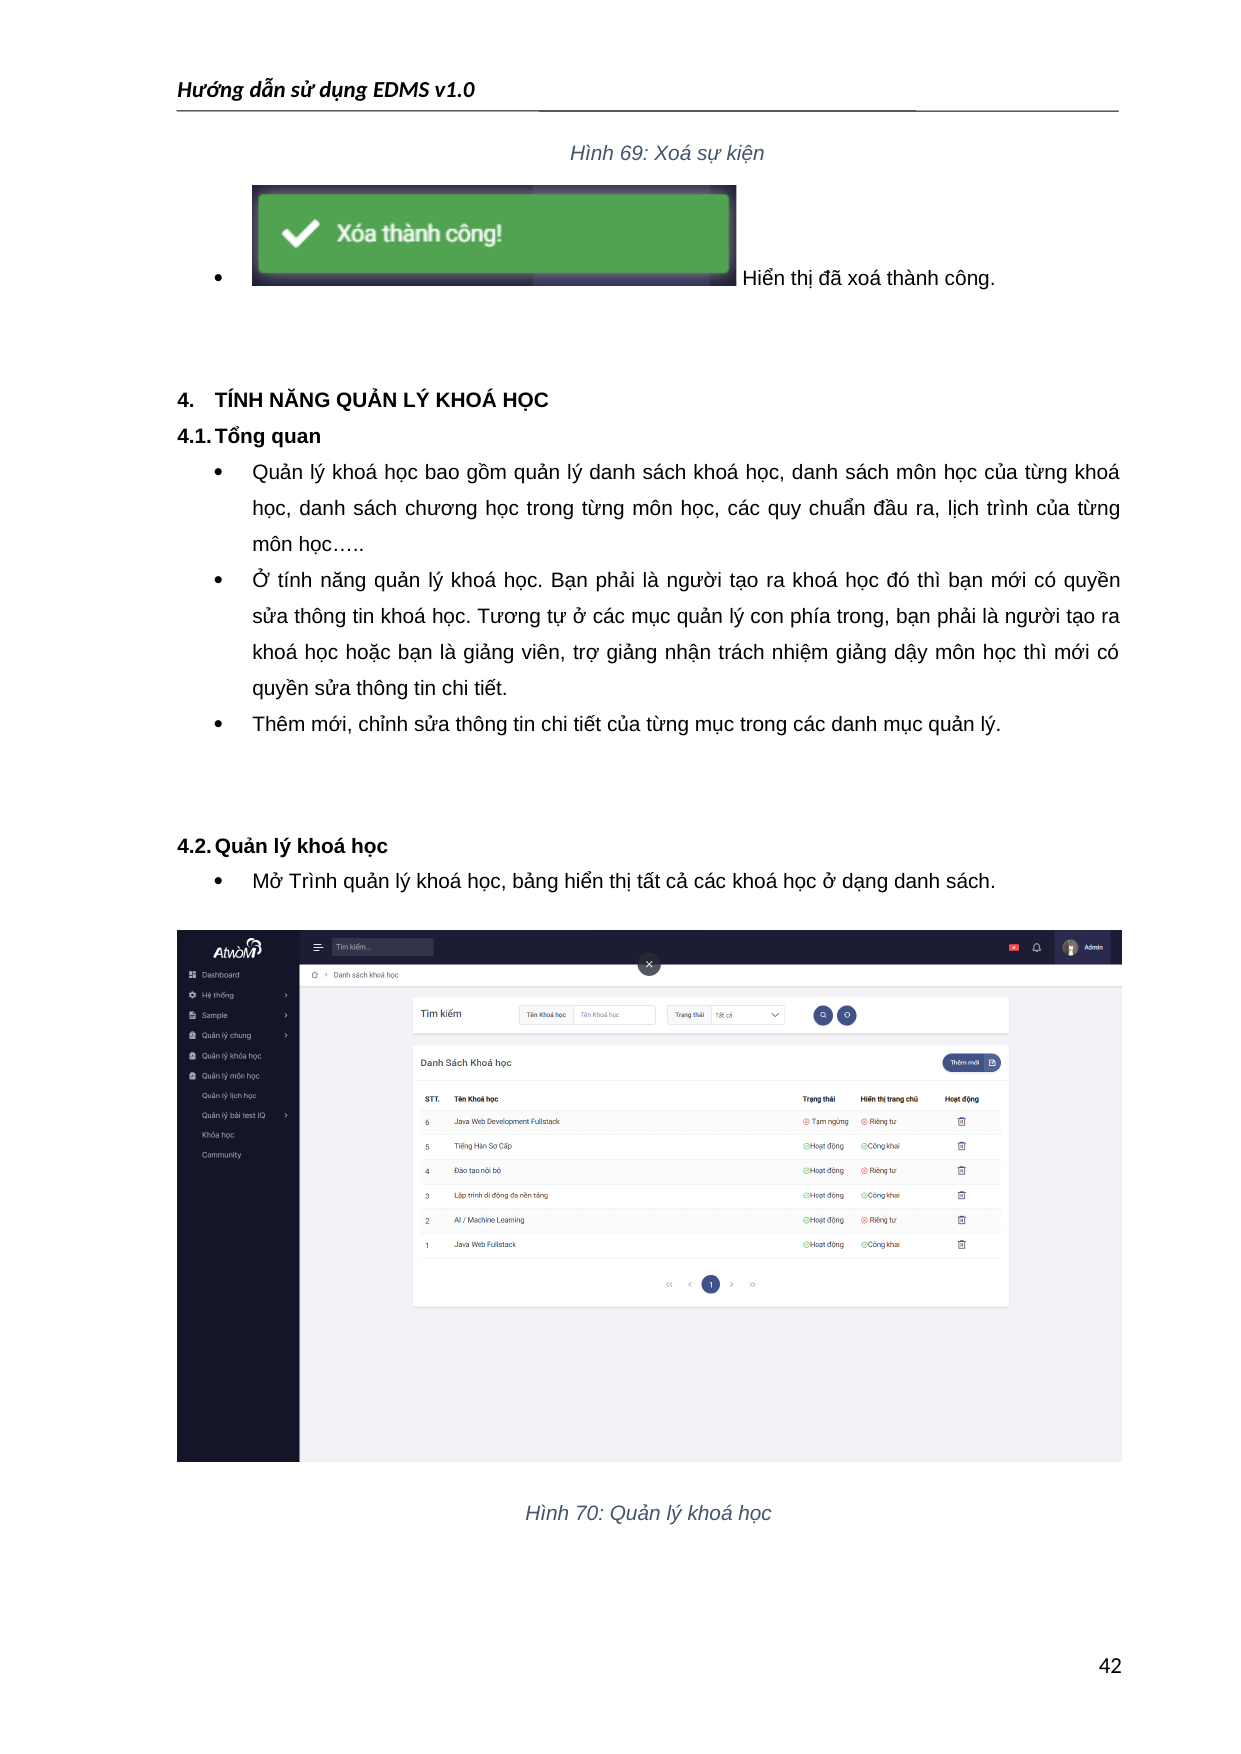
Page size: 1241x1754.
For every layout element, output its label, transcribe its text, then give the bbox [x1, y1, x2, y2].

list Quản lý khoá học bao gồm quản lý danh sách khoá học, danh sách môn học của từng khoá học, danh sách chương học trong từng môn học, các quy chuẩn đầu ra, lịch trình của từng môn học….. [214, 460, 1122, 556]
list Mở Trình quản lý khoá học, bảng hiển thị tất cả các khoá học ở dạng danh sách. [214, 869, 1122, 893]
picture [177, 930, 1122, 1462]
list Thêm mới, chỉnh sửa thông tin chi tiết của từng mục trong các danh mục quản lý. [214, 711, 1122, 736]
list Quản lý khoá học [177, 833, 1122, 857]
list Tổng quan [177, 424, 1122, 448]
text Hình 3.8.6 : Xoá sự kiện [214, 141, 1122, 164]
list Ở tính năng quản lý khoá học. Bạn phải là người tạo ra khoá học đó thì bạn mới có quyền sửa thông tin khoá học. Tương tự ở các mục quản lý con phía trong, bạn phải là người tạo ra khoá học hoặc bạn là giảng viên, trợ giảng nhận trách nhiệm giảng dậy môn học thì mới có quyền sửa thông tin chi tiết. [214, 568, 1122, 699]
list TÍNH NĂNG QUẢN LÝ KHOÁ HỌC [177, 388, 1122, 412]
picture [252, 185, 737, 286]
text Hình 4.2.1 : Quản lý khoá học [177, 1501, 1122, 1525]
